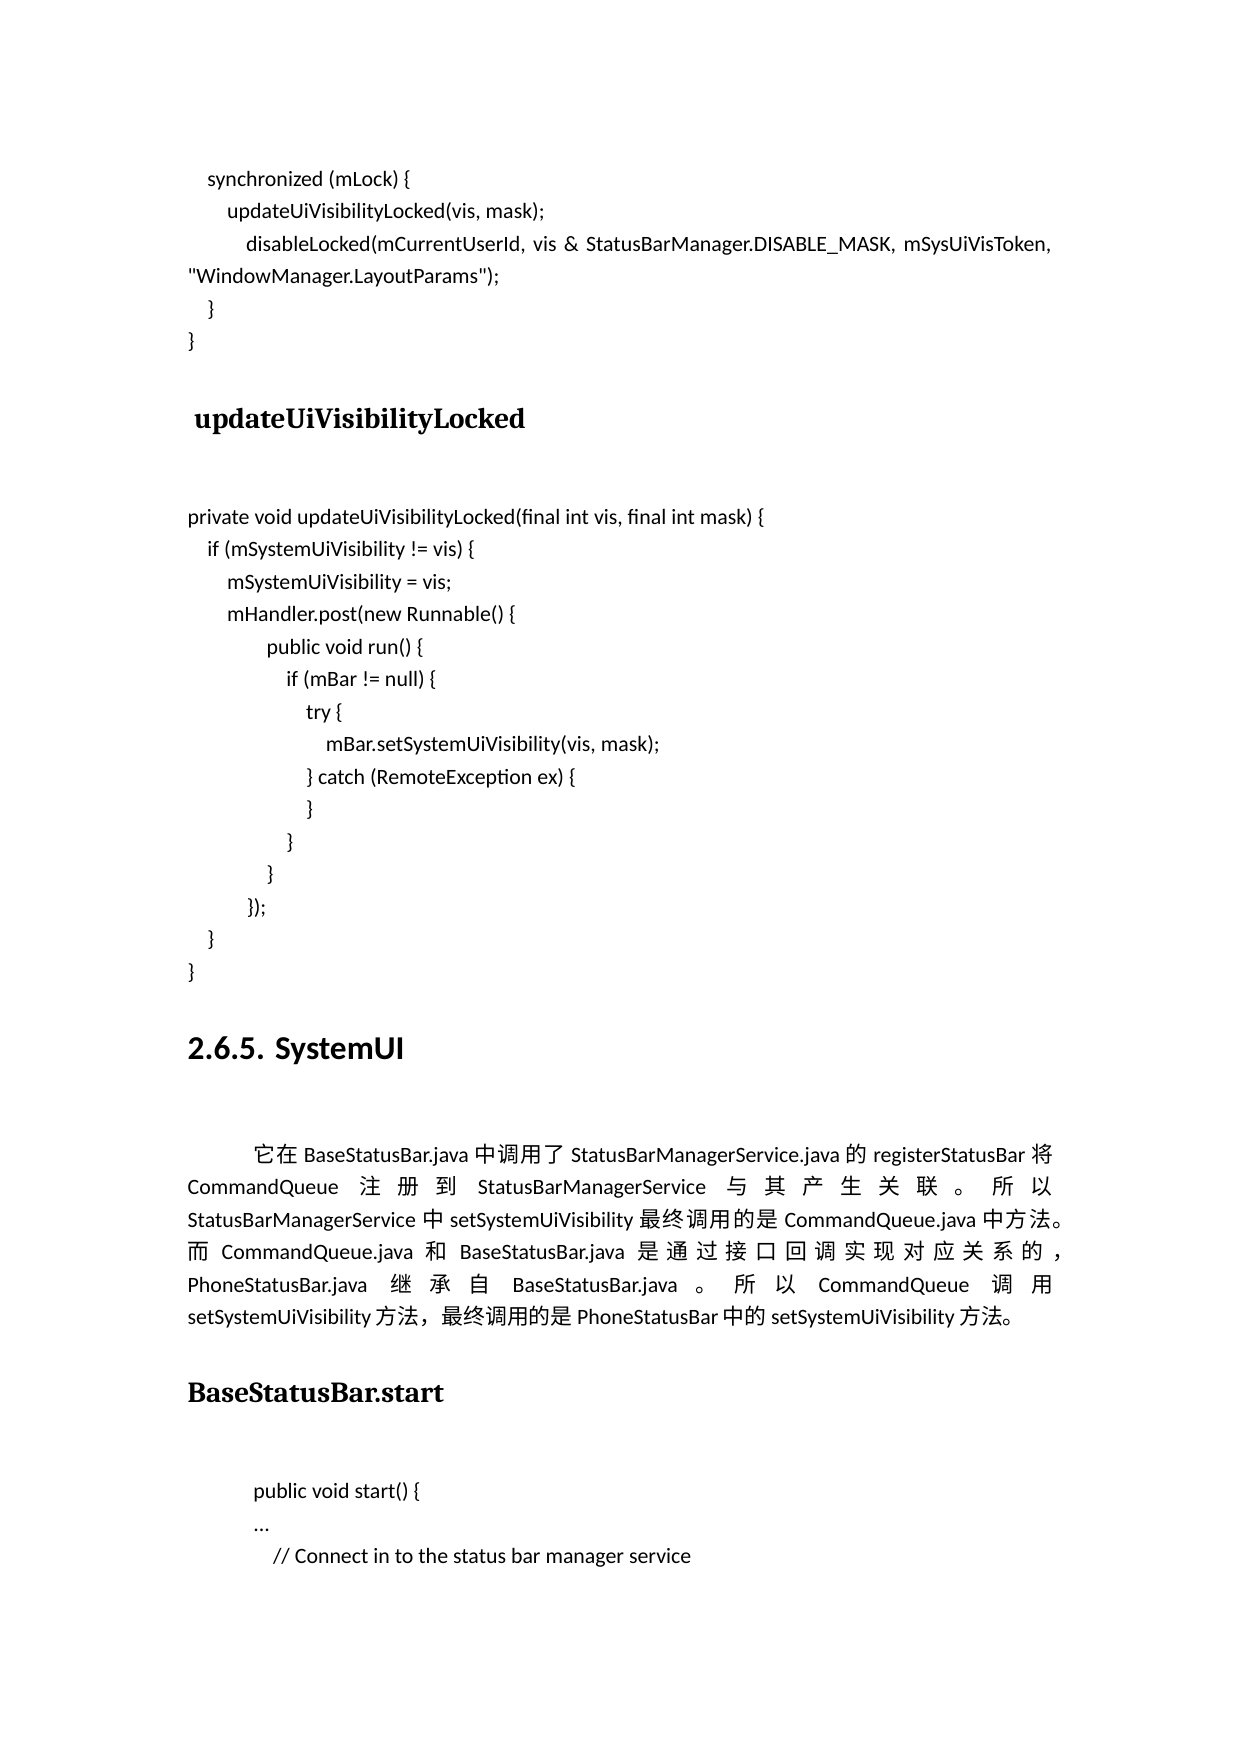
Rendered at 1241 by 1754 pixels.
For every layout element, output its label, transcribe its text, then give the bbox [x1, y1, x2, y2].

text // Connect in to the status bar manager service [187, 1539, 1053, 1572]
text if (mSystemUiVisibility != vis) { [187, 533, 1053, 565]
text }); [187, 890, 1053, 923]
text } [187, 825, 1053, 858]
text } [187, 324, 1053, 357]
text } [187, 923, 1053, 955]
text } catch (RemoteException ex) { [187, 760, 1053, 793]
text 它在BaseStatusBar.java中调用了StatusBarManagerService.java的registerStatusBar将CommandQueue注册到StatusBarManagerService与其产生关联。所以StatusBarManagerService中setSystemUiVisibility最终调用的是CommandQueue.java中方法。而CommandQueue.java和BaseStatusBar.java是通过接口回调实现对应关系的，PhoneStatusBar.java继承自BaseStatusBar.java。所以CommandQueue调用setSystemUiVisibility方法，最终调用的是PhoneStatusBar中的setSystemUiVisibility方法。 [187, 1136, 1053, 1331]
text public void start() { [187, 1474, 1053, 1507]
subtitle BaseStatusBar.start [187, 1361, 1053, 1426]
text } [187, 793, 1053, 825]
text } [187, 858, 1053, 890]
text mBar.setSystemUiVisibility(vis, mask); [187, 728, 1053, 760]
text disableLocked(mCurrentUserId, vis & StatusBarManager.DISABLE_MASK, mSysUiVisToken, "WindowManager.LayoutParams"); [187, 227, 1053, 292]
text try { [187, 695, 1053, 728]
text ... [187, 1507, 1053, 1539]
text } [187, 955, 1053, 988]
text private void updateUiVisibilityLocked(final int vis, final int mask) { [187, 500, 1053, 533]
text mHandler.post(new Runnable() { [187, 598, 1053, 630]
text mSystemUiVisibility = vis; [187, 565, 1053, 598]
text if (mBar != null) { [187, 663, 1053, 695]
text updateUiVisibilityLocked(vis, mask); [187, 194, 1053, 227]
subtitle updateUiVisibilityLocked [187, 386, 1053, 451]
text } [187, 292, 1053, 324]
text public void run() { [187, 630, 1053, 663]
text synchronized (mLock) { [187, 162, 1053, 194]
subtitle SystemUI [187, 1015, 1053, 1080]
